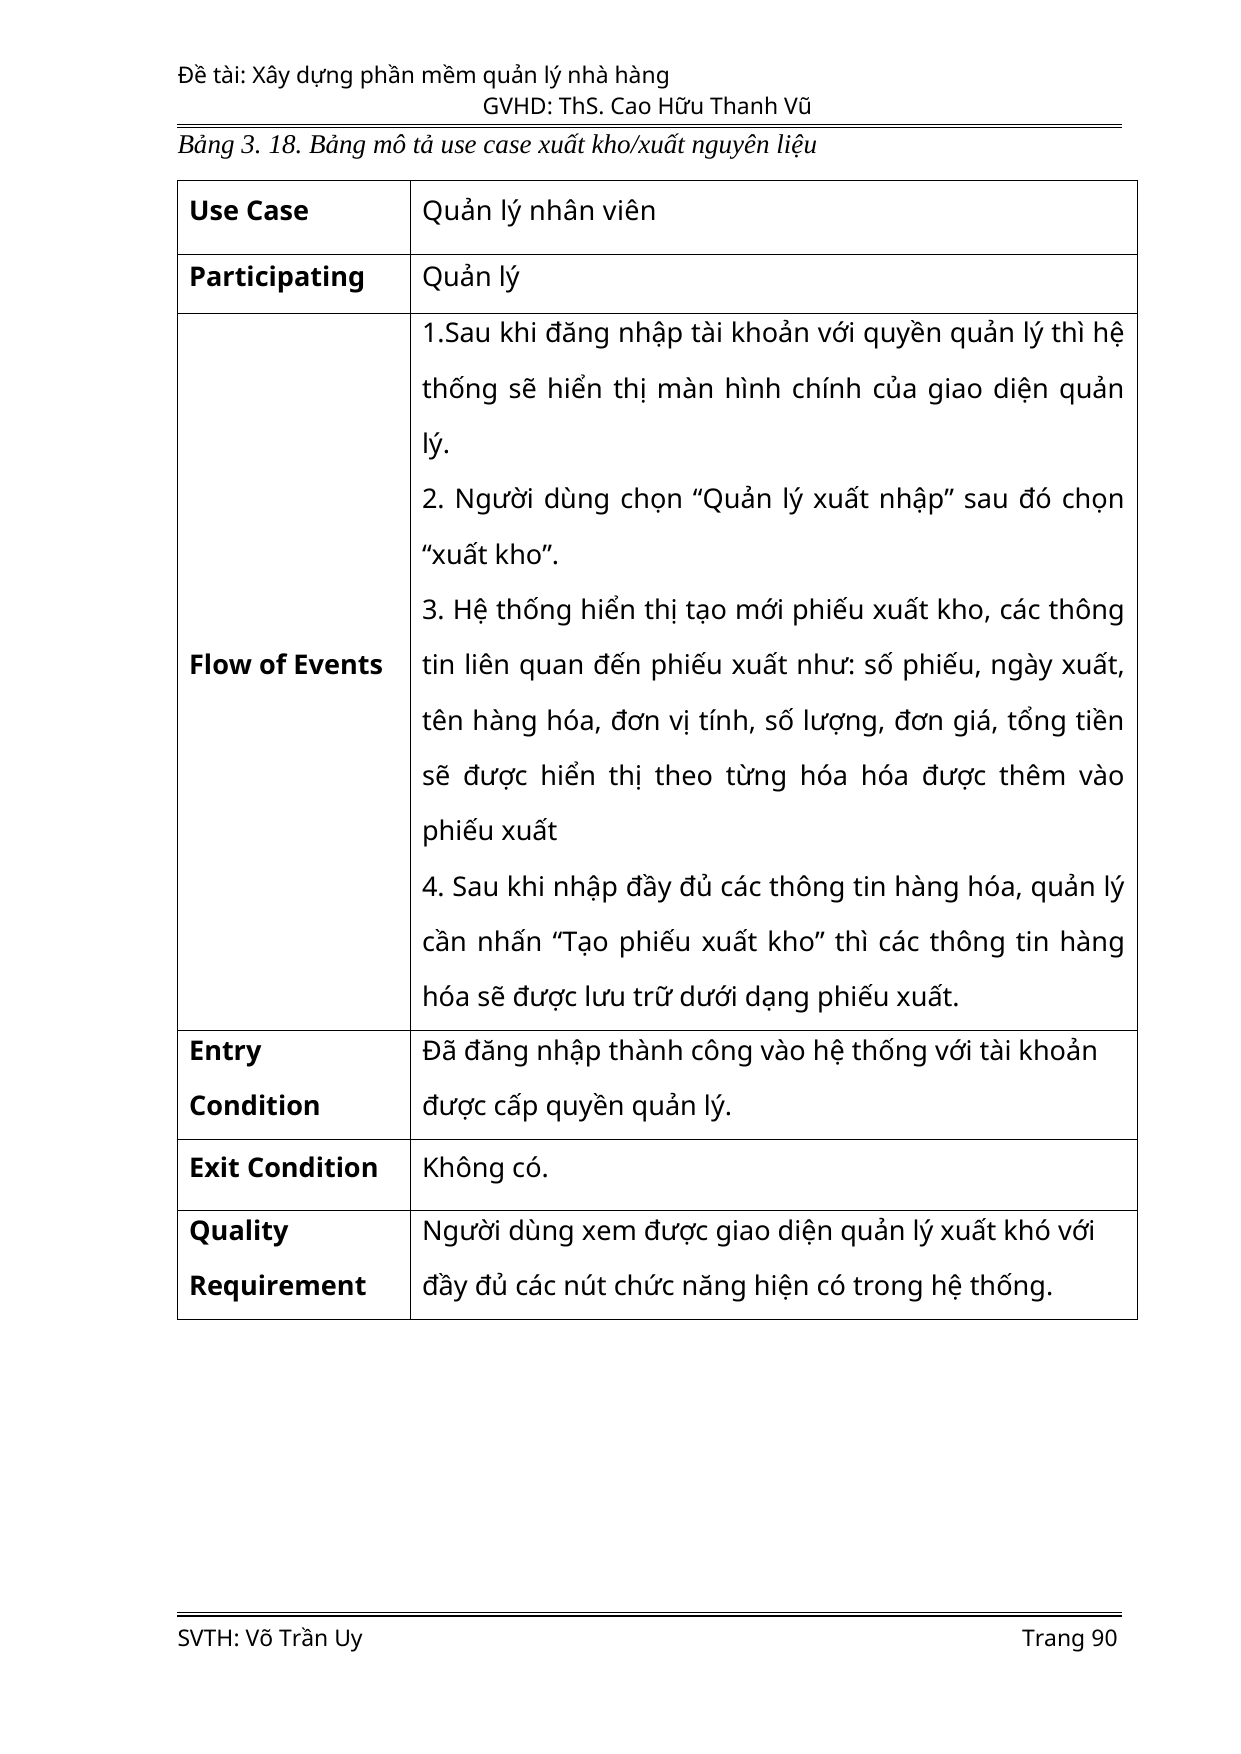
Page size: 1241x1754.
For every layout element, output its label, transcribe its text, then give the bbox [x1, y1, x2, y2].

table_cell Không có. [411, 1140, 1137, 1210]
table_cell Quality Requirement [178, 1211, 410, 1319]
table_header Quản lý nhân viên [411, 181, 1137, 254]
table_cell Quản lý [411, 255, 1137, 313]
text Bảng 3. 18. Bảng mô tả use case xuất kho/xuất nguyên liệu [177, 128, 1122, 159]
table_cell 1.Sau khi đăng nhập tài khoản với quyền quản lý thì hệ thống sẽ hiển thị màn hình chính của giao diện quản lý. 2. Người dùng chọn “Quản lý xuất nhập” sau đó chọn “xuất kho”. 3. Hệ thống hiển thị tạo mới phiếu xuất kho, các thông tin liên quan đến phiếu xuất như: số phiếu, ngày xuất, tên hàng hóa, đơn vị tính, số lượng, đơn giá, tổng tiền sẽ được hiển thị theo từng hóa hóa được thêm vào phiếu xuất 4. Sau khi nhập đầy đủ các thông tin hàng hóa, quản lý cần nhấn “Tạo phiếu xuất kho” thì các thông tin hàng hóa sẽ được lưu trữ dưới dạng phiếu xuất. [411, 314, 1137, 1030]
table_cell Flow of Events [178, 314, 410, 1030]
table_cell Entry Condition [178, 1031, 410, 1139]
table_cell Đã đăng nhập thành công vào hệ thống với tài khoản được cấp quyền quản lý. [411, 1031, 1137, 1139]
table_cell Người dùng xem được giao diện quản lý xuất khó với đầy đủ các nút chức năng hiện có trong hệ thống. [411, 1211, 1137, 1319]
table_cell Participating [178, 255, 410, 313]
table_cell Exit Condition [178, 1140, 410, 1210]
table_header Use Case [178, 181, 410, 254]
